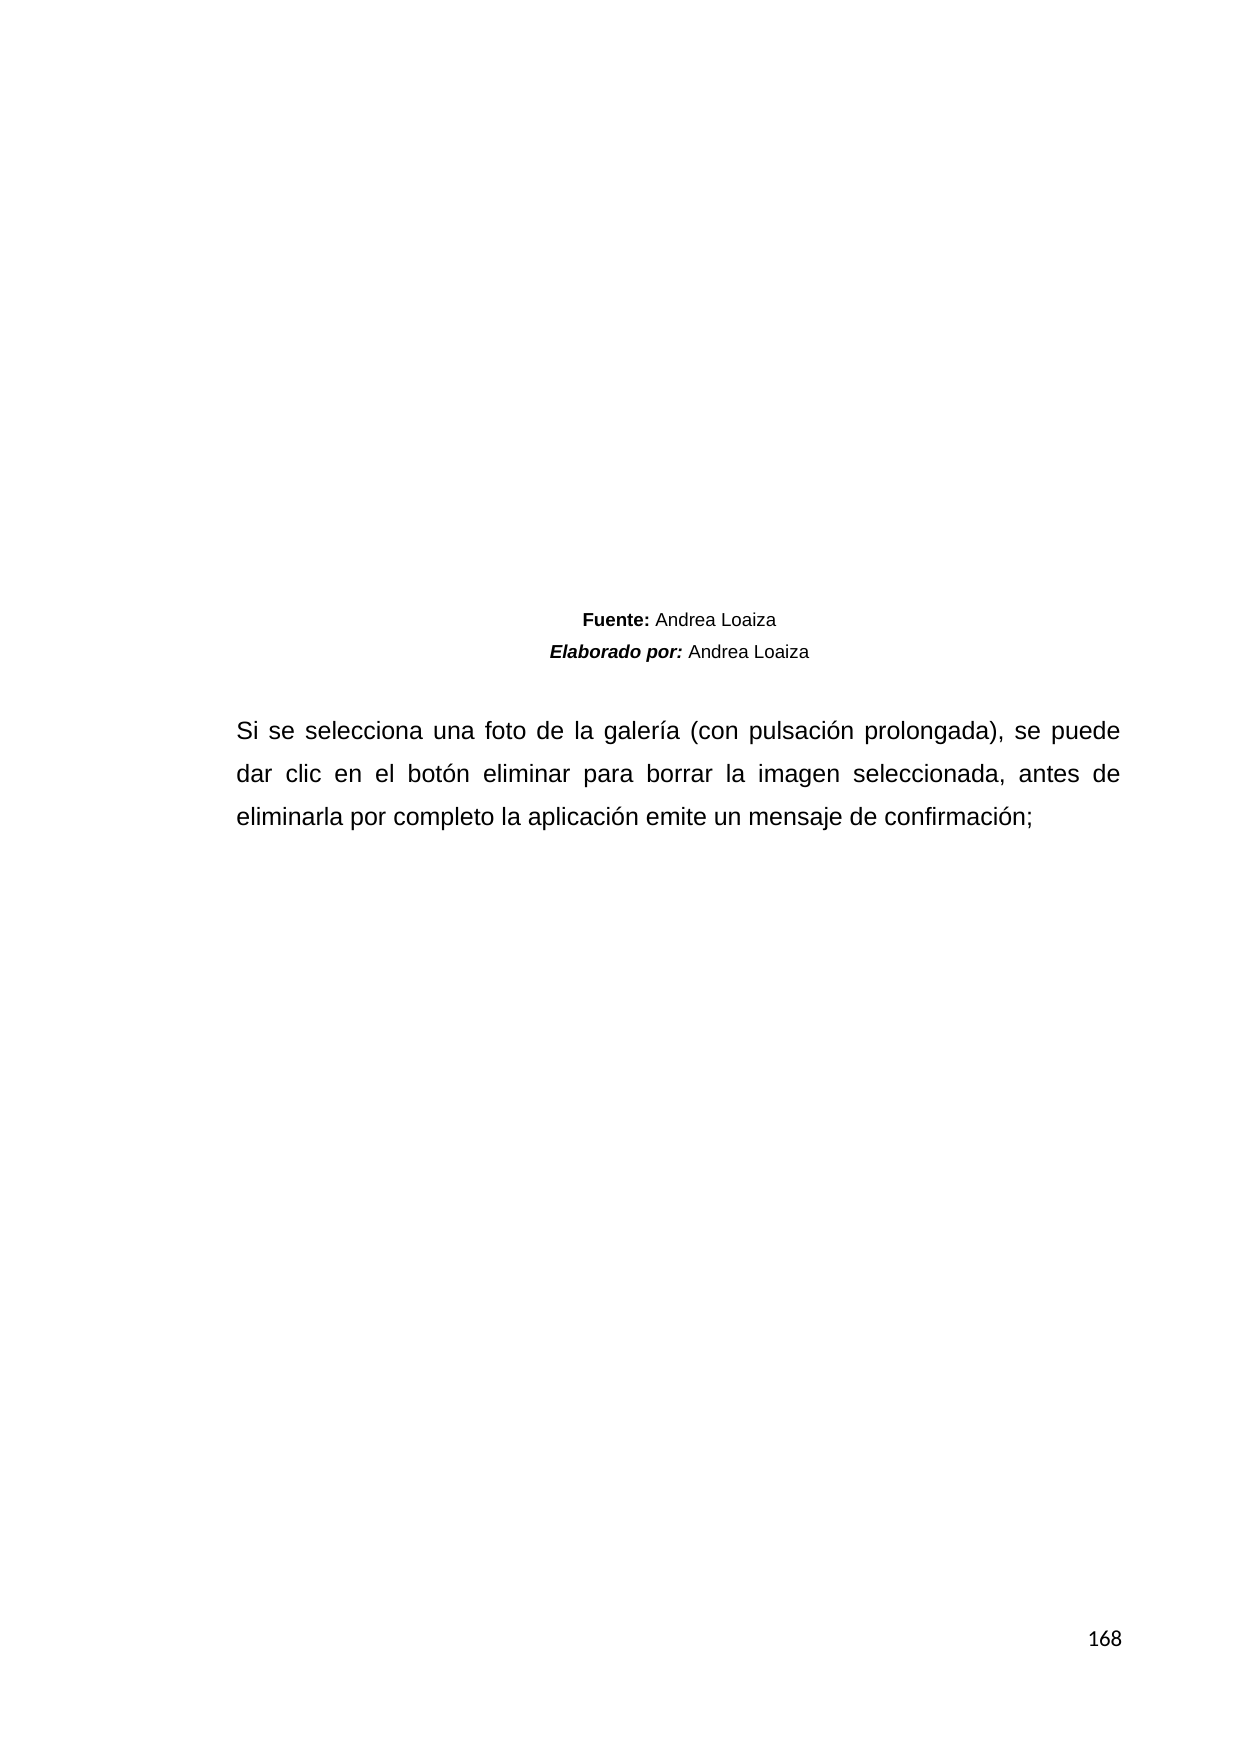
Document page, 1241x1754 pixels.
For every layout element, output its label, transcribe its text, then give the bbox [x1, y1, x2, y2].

text Elaborado por: Andrea Loaiza [236, 641, 1122, 662]
text Fuente: Andrea Loaiza [236, 608, 1122, 630]
text Si se selecciona una foto de la galería (con pulsación prolongada), se puede dar clic en el botón eliminar para borrar la imagen seleccionada, antes de eliminarla por completo la aplicación emite un mensaje de confirmación; [236, 716, 1122, 831]
